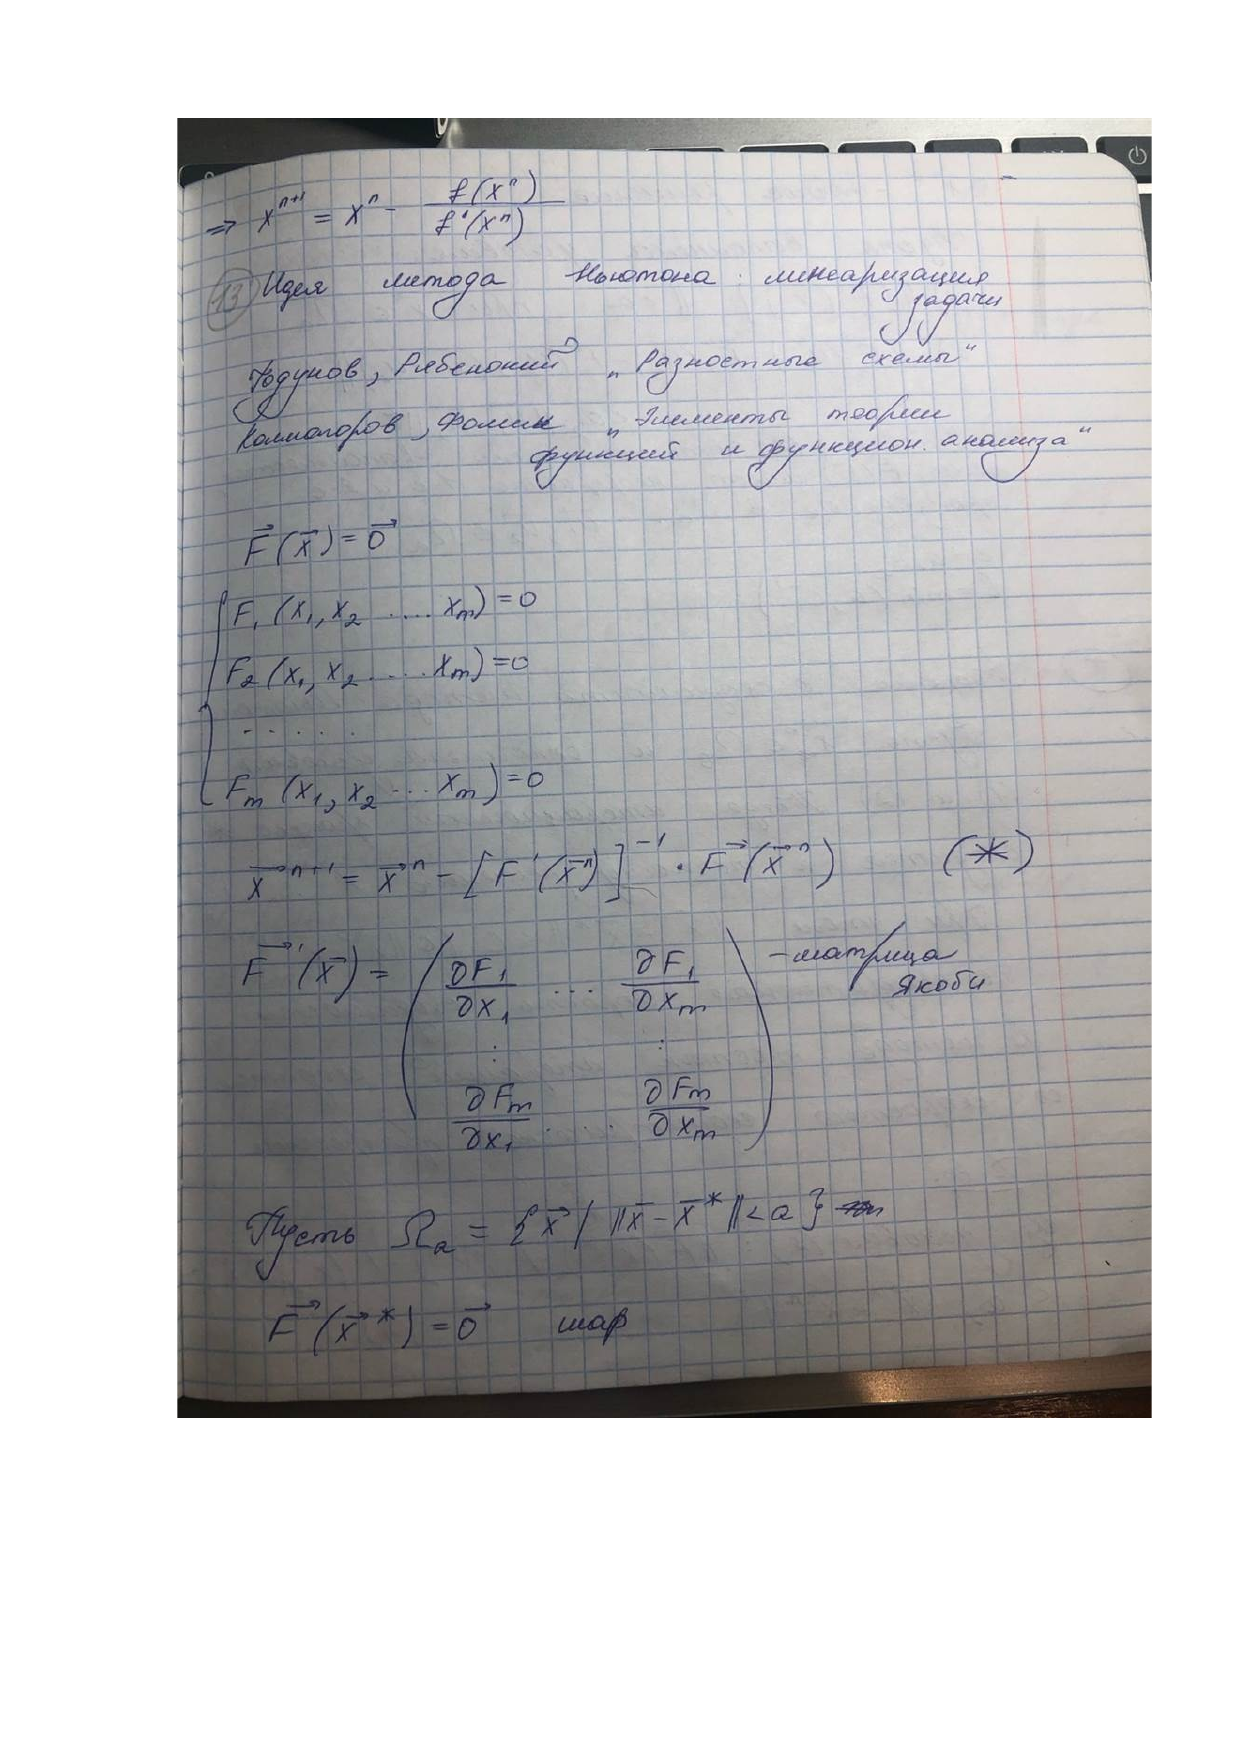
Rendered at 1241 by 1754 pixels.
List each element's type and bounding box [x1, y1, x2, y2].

picture [177, 118, 1152, 1418]
